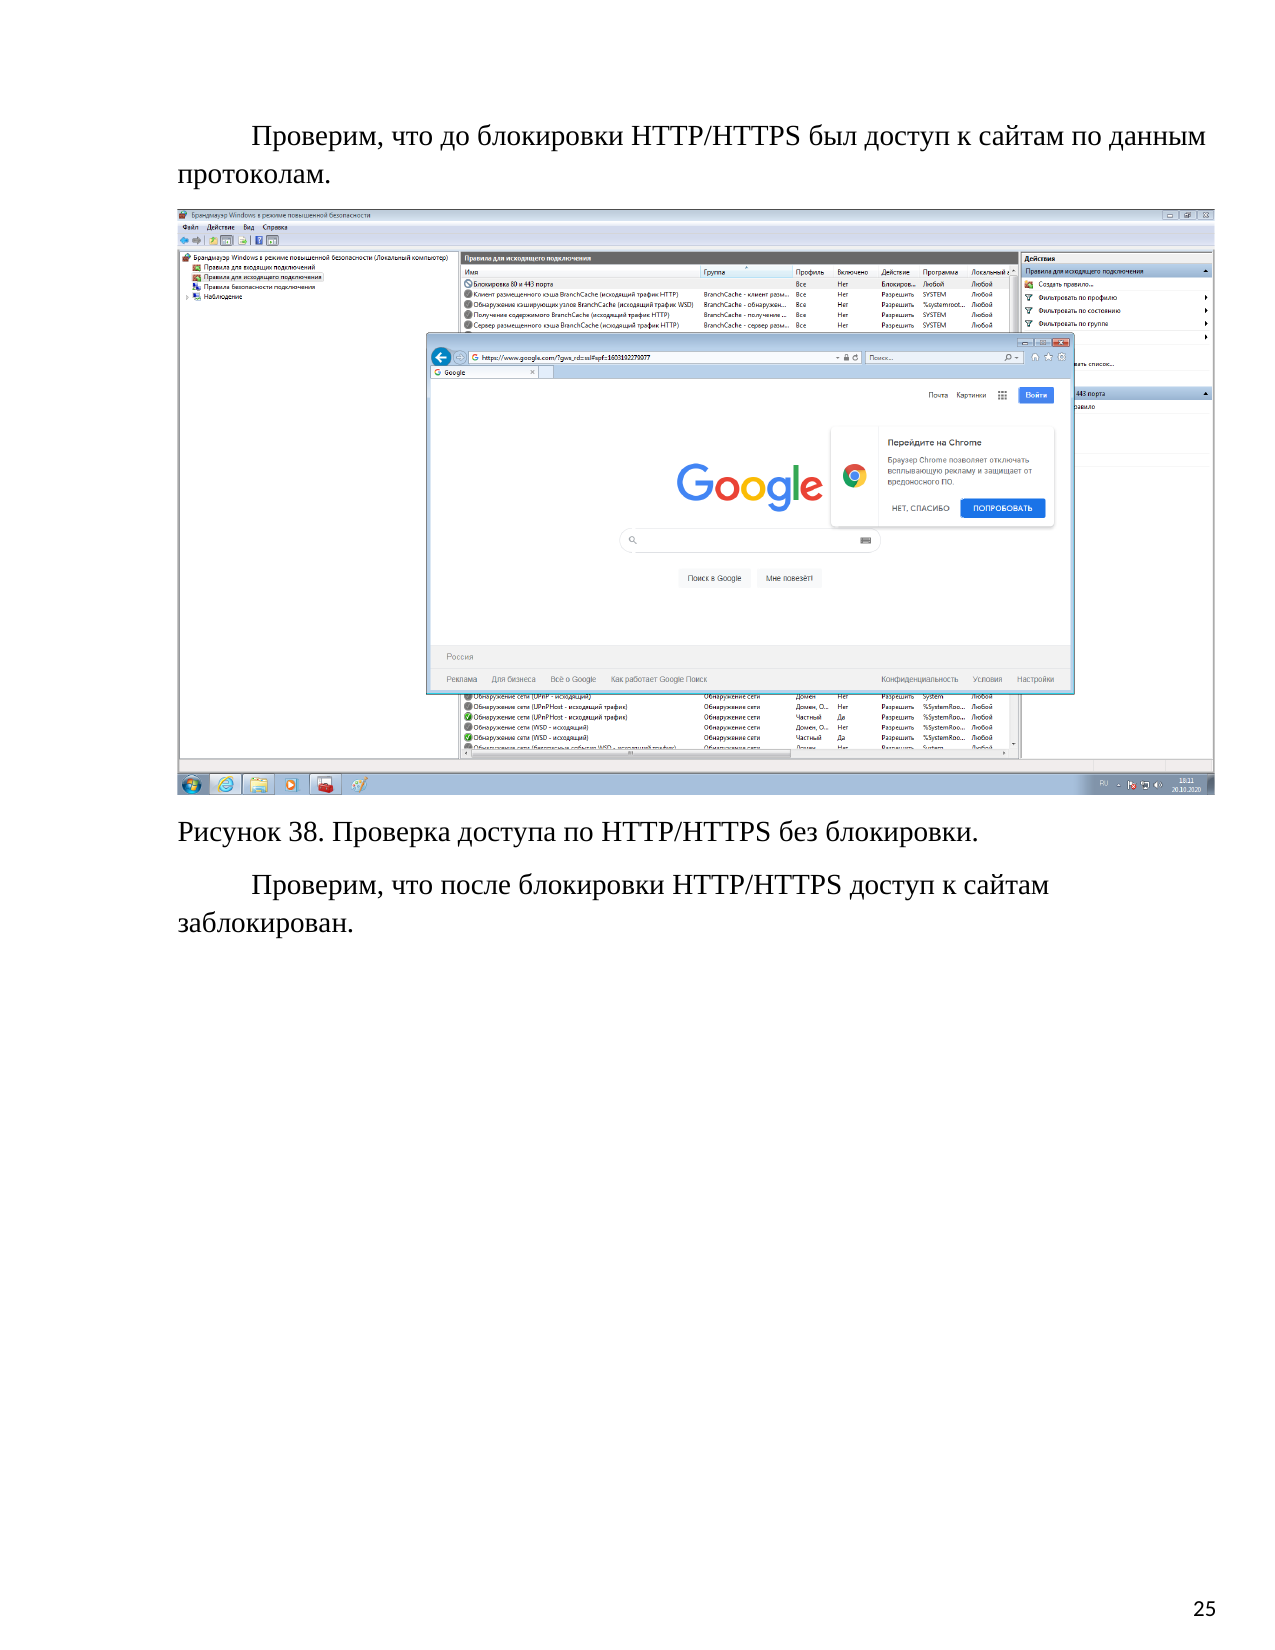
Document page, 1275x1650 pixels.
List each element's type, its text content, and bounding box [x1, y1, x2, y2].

text Проверим, что до блокировки HTTP/HTTPS был доступ к сайтам по данным протоколам. [177, 118, 1216, 190]
text Проверим, что после блокировки HTTP/HTTPS доступ к сайтам заблокирован. [177, 867, 1216, 939]
picture [177, 209, 1215, 795]
text Рисунок 38. Проверка доступа по HTTP/HTTPS без блокировки. [177, 814, 1216, 847]
